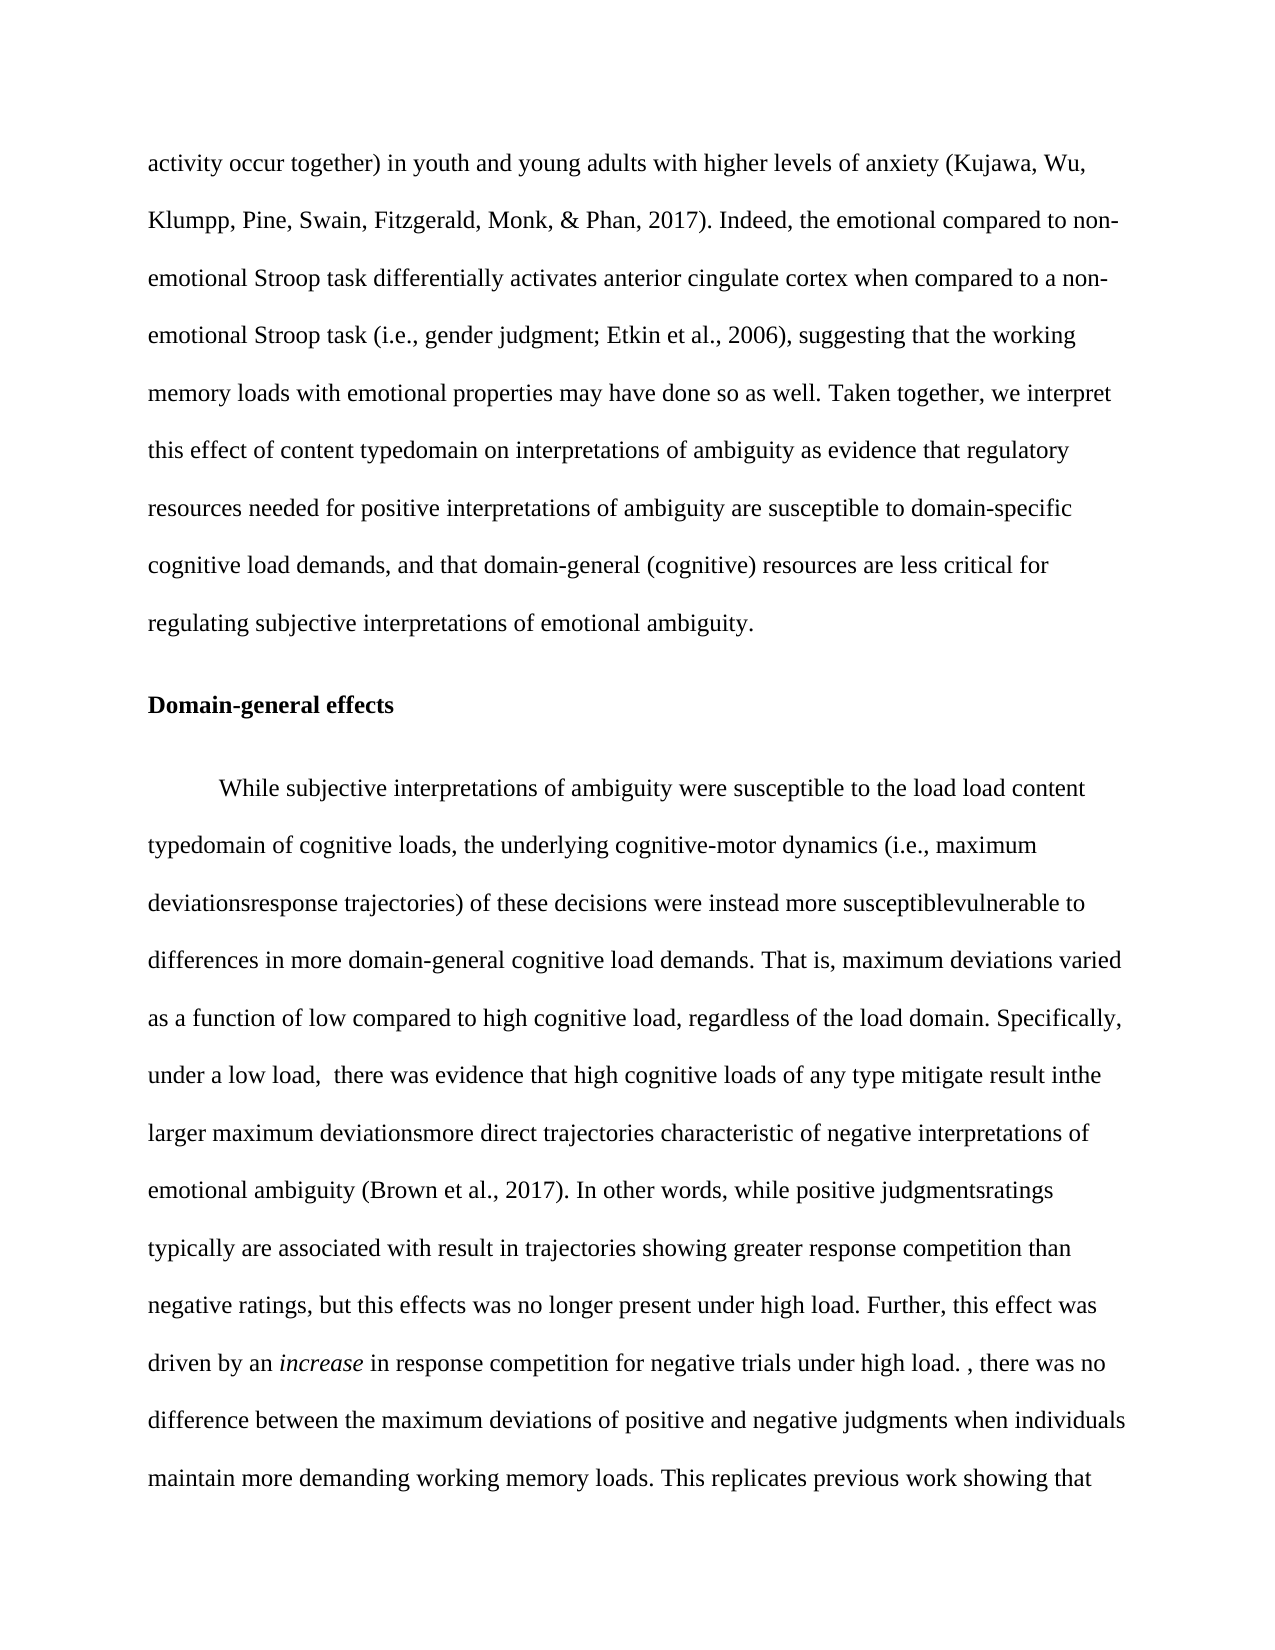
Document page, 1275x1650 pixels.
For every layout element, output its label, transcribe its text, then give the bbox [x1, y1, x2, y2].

text Domain-general effects [148, 690, 1127, 719]
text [148, 148, 1127, 636]
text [148, 773, 1127, 1491]
